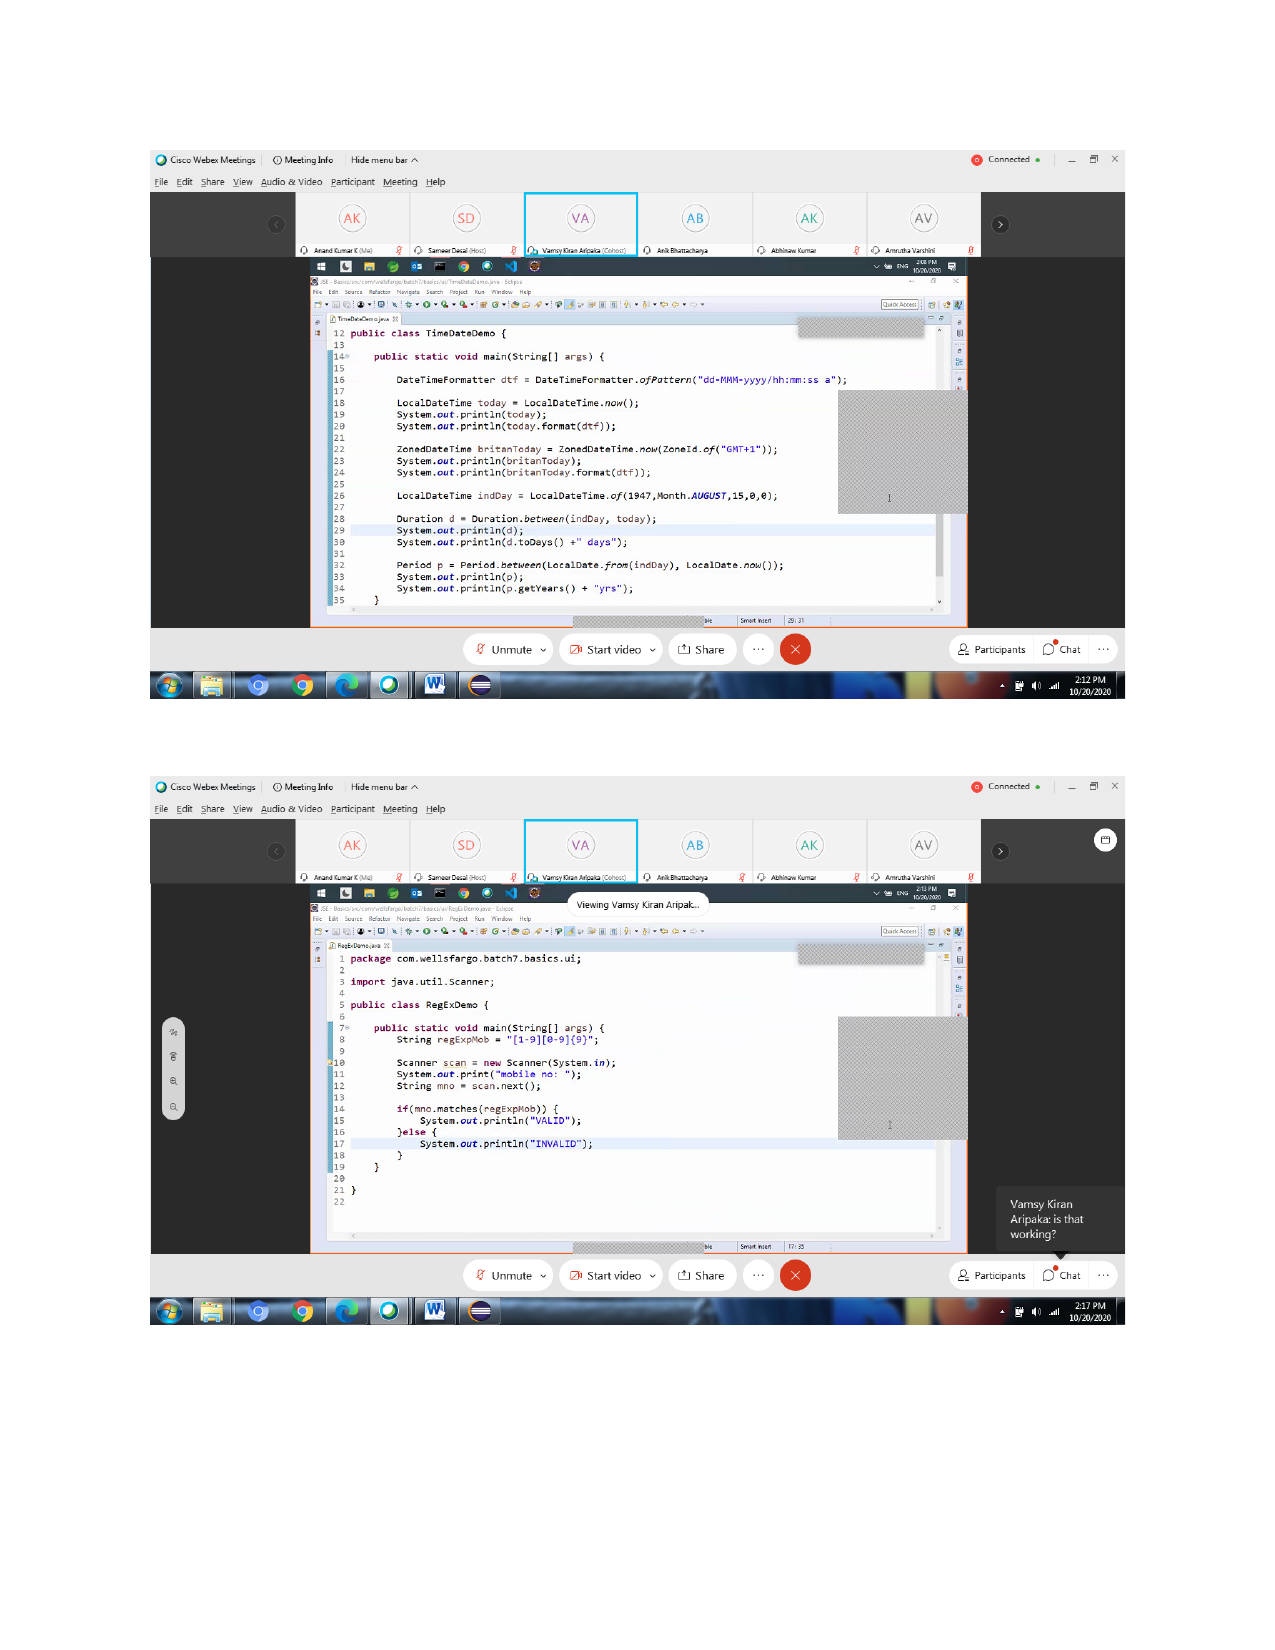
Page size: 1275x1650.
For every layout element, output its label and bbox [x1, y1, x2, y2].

picture [150, 150, 1125, 699]
picture [150, 776, 1125, 1325]
